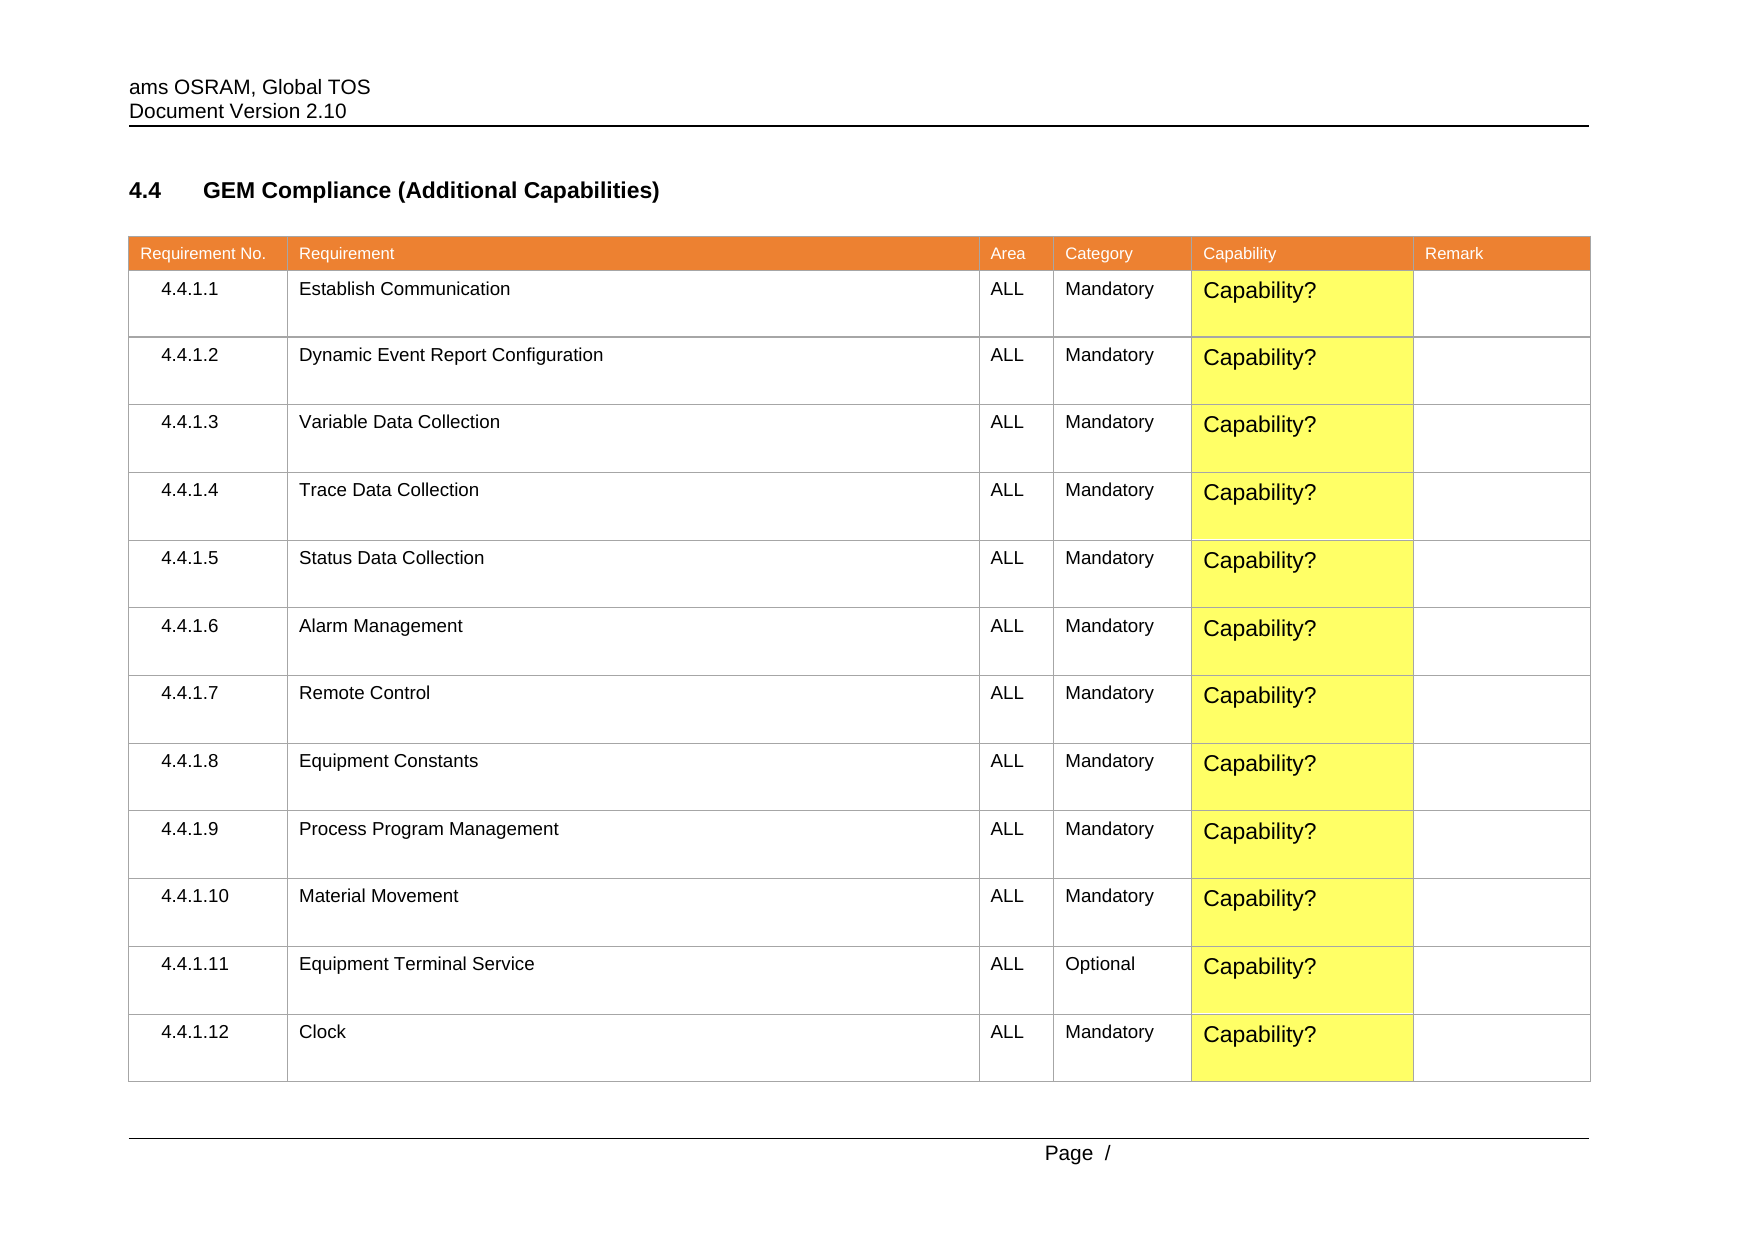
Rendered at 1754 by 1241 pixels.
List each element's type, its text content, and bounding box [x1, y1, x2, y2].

table_cell [129, 608, 287, 675]
table_cell [1414, 947, 1590, 1013]
table_cell [1192, 1015, 1413, 1081]
table_cell ALL [980, 879, 1053, 946]
table_cell [1414, 338, 1590, 404]
table_cell [1414, 1015, 1590, 1081]
table_cell Mandatory [1054, 744, 1191, 810]
table_cell Mandatory [1054, 811, 1191, 878]
table_cell [1414, 271, 1590, 336]
table_cell [1192, 879, 1413, 946]
table_cell [1192, 744, 1413, 810]
table_cell [1414, 811, 1590, 878]
table_cell Mandatory [1054, 879, 1191, 946]
table_cell [1414, 676, 1590, 743]
table_cell ALL [980, 676, 1053, 743]
table_cell Mandatory [1054, 405, 1191, 472]
table_cell ALL [980, 271, 1053, 336]
table_cell Remote Control [288, 676, 979, 743]
table_header Remark [1414, 237, 1590, 270]
table_cell Mandatory [1054, 338, 1191, 404]
table_cell [1414, 608, 1590, 675]
table_cell [1192, 541, 1413, 607]
table_cell Equipment Terminal Service [288, 947, 979, 1013]
table_cell [1414, 473, 1590, 539]
table_cell Dynamic Event Report Configuration [288, 338, 979, 404]
table_cell [1192, 338, 1413, 404]
table_cell [1414, 405, 1590, 472]
table_cell ALL [980, 608, 1053, 675]
table_cell [129, 676, 287, 743]
table_cell [129, 473, 287, 539]
table_cell Establish Communication [288, 271, 979, 336]
table_cell Process Program Management [288, 811, 979, 878]
table_cell Mandatory [1054, 271, 1191, 336]
table_cell [1192, 947, 1413, 1013]
table_header Requirement [288, 237, 979, 270]
table_cell Status Data Collection [288, 541, 979, 607]
table_cell Mandatory [1054, 541, 1191, 607]
table_cell ALL [980, 947, 1053, 1013]
table_cell Mandatory [1054, 473, 1191, 539]
table_cell Clock [288, 1015, 979, 1081]
table_cell Equipment Constants [288, 744, 979, 810]
table_cell Trace Data Collection [288, 473, 979, 539]
table_cell [1192, 811, 1413, 878]
table_cell Material Movement [288, 879, 979, 946]
table_cell [129, 271, 287, 336]
table_cell [1192, 473, 1413, 539]
table_cell ALL [980, 744, 1053, 810]
table_cell Mandatory [1054, 1015, 1191, 1081]
table_cell ALL [980, 1015, 1053, 1081]
table_cell [129, 541, 287, 607]
table_cell [129, 744, 287, 810]
table_cell ALL [980, 811, 1053, 878]
table_cell ALL [980, 541, 1053, 607]
table_cell ALL [980, 473, 1053, 539]
subtitle GEM Compliance (Additional Capabilities) [129, 177, 1589, 203]
table_cell [129, 879, 287, 946]
table_header Category [1054, 237, 1191, 270]
table_cell Alarm Management [288, 608, 979, 675]
table_cell [1192, 676, 1413, 743]
table_header Area [980, 237, 1053, 270]
table_cell [1414, 744, 1590, 810]
table_cell [1192, 271, 1413, 336]
table_cell ALL [980, 338, 1053, 404]
table_cell Optional [1054, 947, 1191, 1013]
table_cell ALL [980, 405, 1053, 472]
table_cell [1414, 541, 1590, 607]
table_header Capability [1192, 237, 1413, 270]
table_cell [129, 947, 287, 1013]
table_cell [129, 338, 287, 404]
table_cell [129, 811, 287, 878]
table_cell [129, 1015, 287, 1081]
table_cell [1192, 608, 1413, 675]
table_cell [1414, 879, 1590, 946]
table_cell [1192, 405, 1413, 472]
table_cell [129, 405, 287, 472]
table_cell Mandatory [1054, 608, 1191, 675]
table_cell Variable Data Collection [288, 405, 979, 472]
table_header Requirement No. [129, 237, 287, 270]
table_cell Mandatory [1054, 676, 1191, 743]
